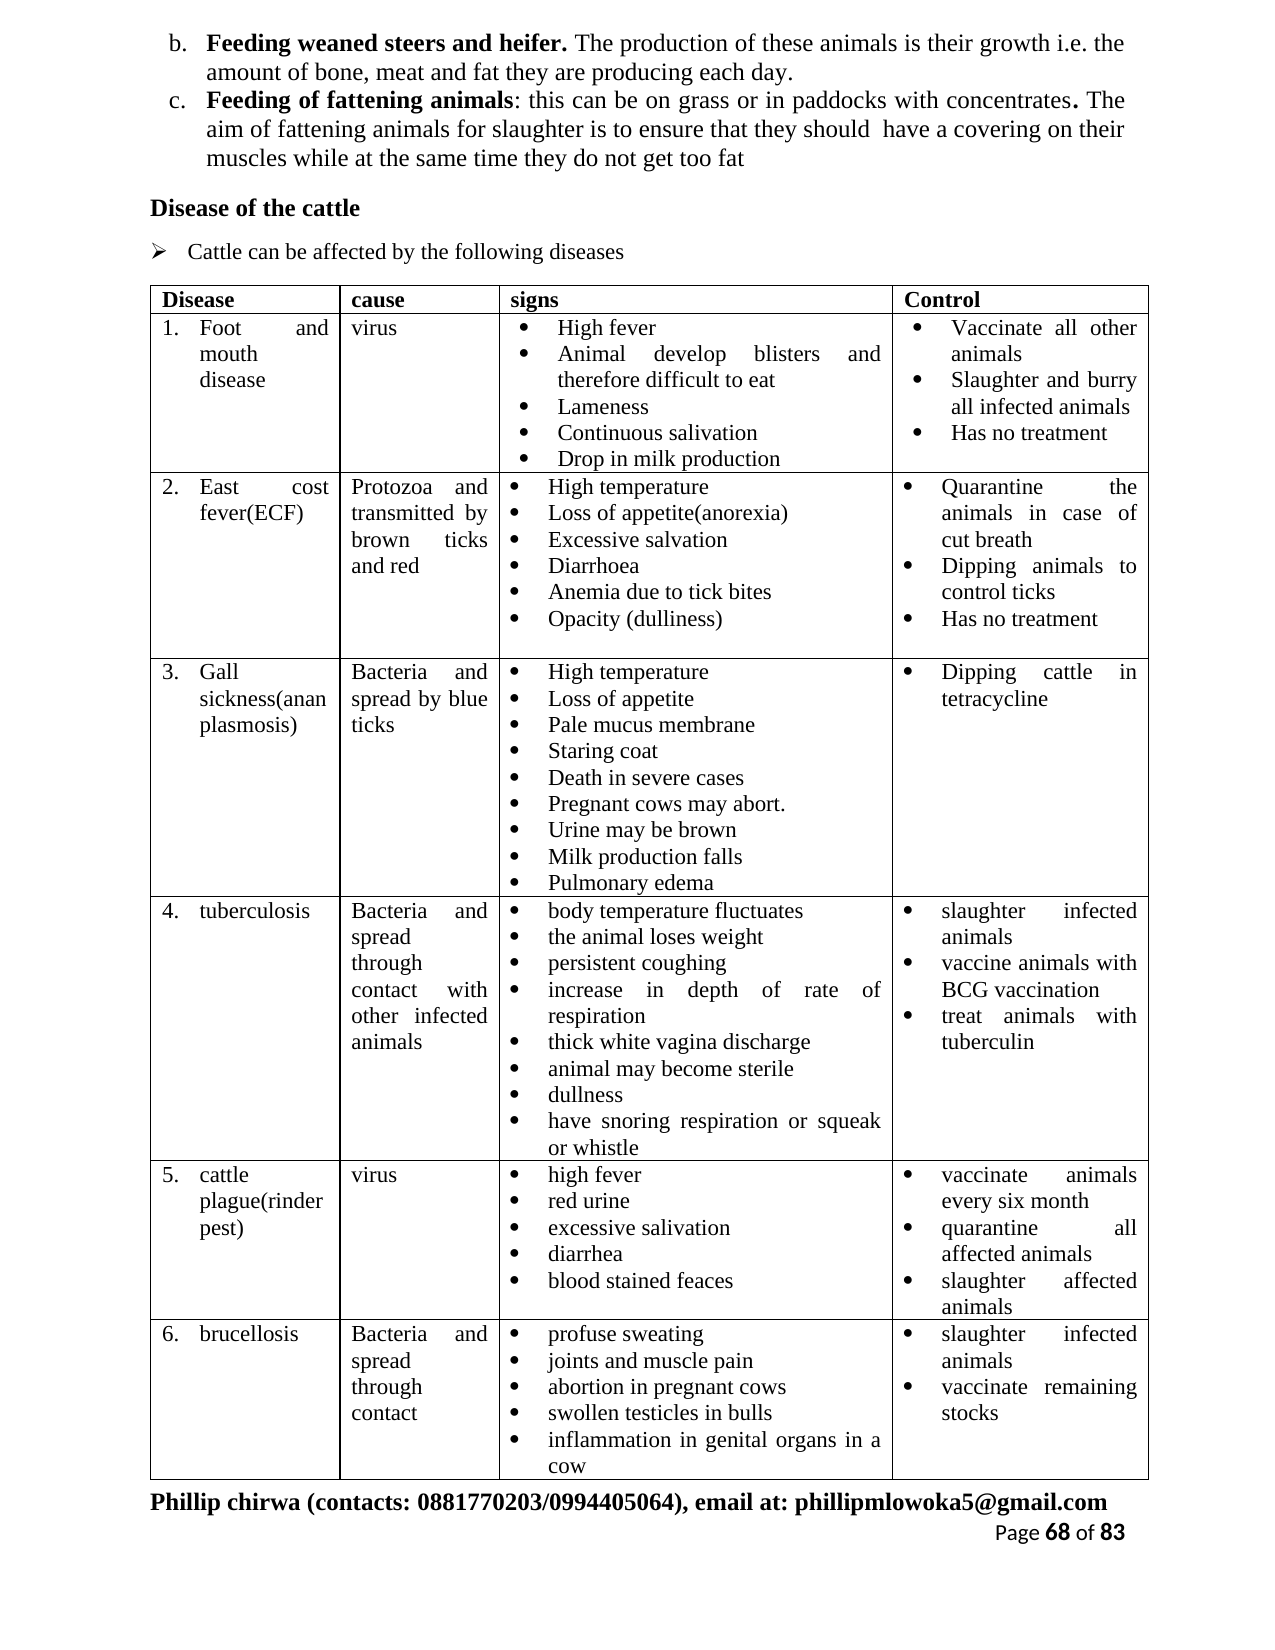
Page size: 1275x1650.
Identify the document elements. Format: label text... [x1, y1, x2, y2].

table_cell brucellosis [151, 1320, 339, 1478]
list Feeding weaned steers and heifer. The production of these animals is their growth i.e. the amount of bone, meat and fat they are producing each day. [169, 28, 1125, 86]
list Feeding of fattening animals: this can be on grass or in paddocks with concentrates. The aim of fattening animals for slaughter is to ensure that they should have a covering on their muscles while at the same time they do not get too fat [169, 86, 1125, 172]
table_cell Dipping cattle in tetracycline [893, 659, 1148, 896]
table_cell Bacteria and spread by blue ticks [341, 659, 499, 896]
table_cell East cost fever(ECF) [151, 473, 339, 657]
table_cell High temperature Loss of appetite(anorexia) Excessive salvation Diarrhoea Anemia due to tick bites Opacity (dulliness) [500, 473, 892, 657]
table_cell virus [341, 314, 499, 472]
table_header Control [893, 286, 1148, 313]
table_cell profuse sweating joints and muscle pain abortion in pregnant cows swollen testicles in bulls inflammation in genital organs in a cow [500, 1320, 892, 1478]
table_cell cattle plague(rinder pest) [151, 1161, 339, 1319]
list Cattle can be affected by the following diseases [150, 238, 1125, 264]
table_cell Bacteria and spread through contact [341, 1320, 499, 1478]
table_cell Gall sickness(ananplasmosis) [151, 659, 339, 896]
table_cell slaughter infected animals vaccinate remaining stocks [893, 1320, 1148, 1478]
table_cell high fever red urine excessive salivation diarrhea blood stained feaces [500, 1161, 892, 1319]
table_cell Foot and mouth disease [151, 314, 339, 472]
text Disease of the cattle [150, 193, 1125, 221]
table_cell Bacteria and spread through contact with other infected animals [341, 897, 499, 1160]
table_header signs [500, 286, 892, 313]
table_cell High fever Animal develop blisters and therefore difficult to eat Lameness Continuous salivation Drop in milk production [500, 314, 892, 472]
table_cell High temperature Loss of appetite Pale mucus membrane Staring coat Death in severe cases Pregnant cows may abort. Urine may be brown Milk production falls Pulmonary edema [500, 659, 892, 896]
table_header Disease [151, 286, 339, 313]
table_cell Protozoa and transmitted by brown ticks and red [341, 473, 499, 657]
table_cell Quarantine the animals in case of cut breath Dipping animals to control ticks Has no treatment [893, 473, 1148, 657]
table_cell vaccinate animals every six month quarantine all affected animals slaughter affected animals [893, 1161, 1148, 1319]
table_cell Vaccinate all other animals Slaughter and burry all infected animals Has no treatment [893, 314, 1148, 472]
table_cell tuberculosis [151, 897, 339, 1160]
table_header cause [341, 286, 499, 313]
table_cell slaughter infected animals vaccine animals with BCG vaccination treat animals with tuberculin [893, 897, 1148, 1160]
table_cell body temperature fluctuates the animal loses weight persistent coughing increase in depth of rate of respiration thick white vagina discharge animal may become sterile dullness have snoring respiration or squeak or whistle [500, 897, 892, 1160]
table_cell virus [341, 1161, 499, 1319]
